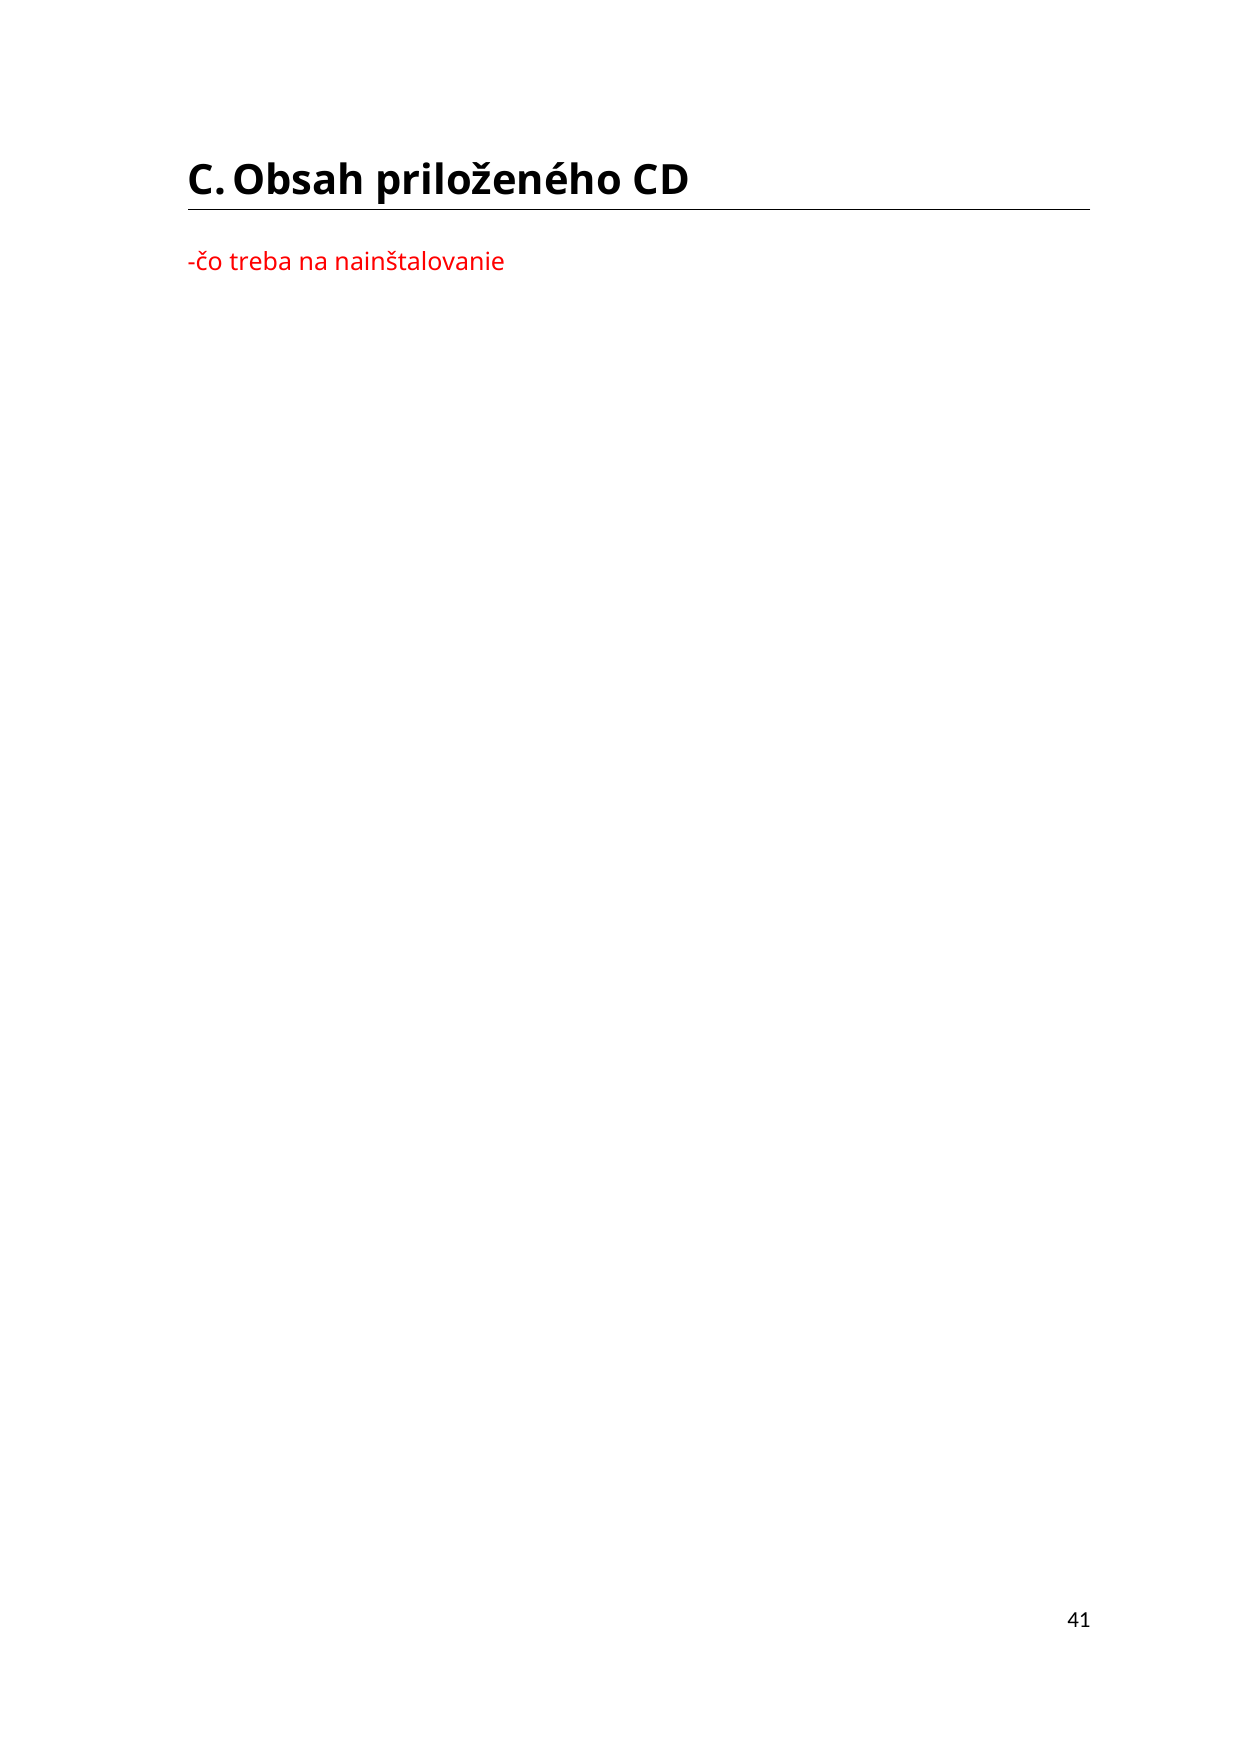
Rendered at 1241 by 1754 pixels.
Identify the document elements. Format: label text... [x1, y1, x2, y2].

text -čo treba na nainštalovanie [187, 243, 1090, 277]
list Obsah priloženého CD [187, 150, 1090, 210]
